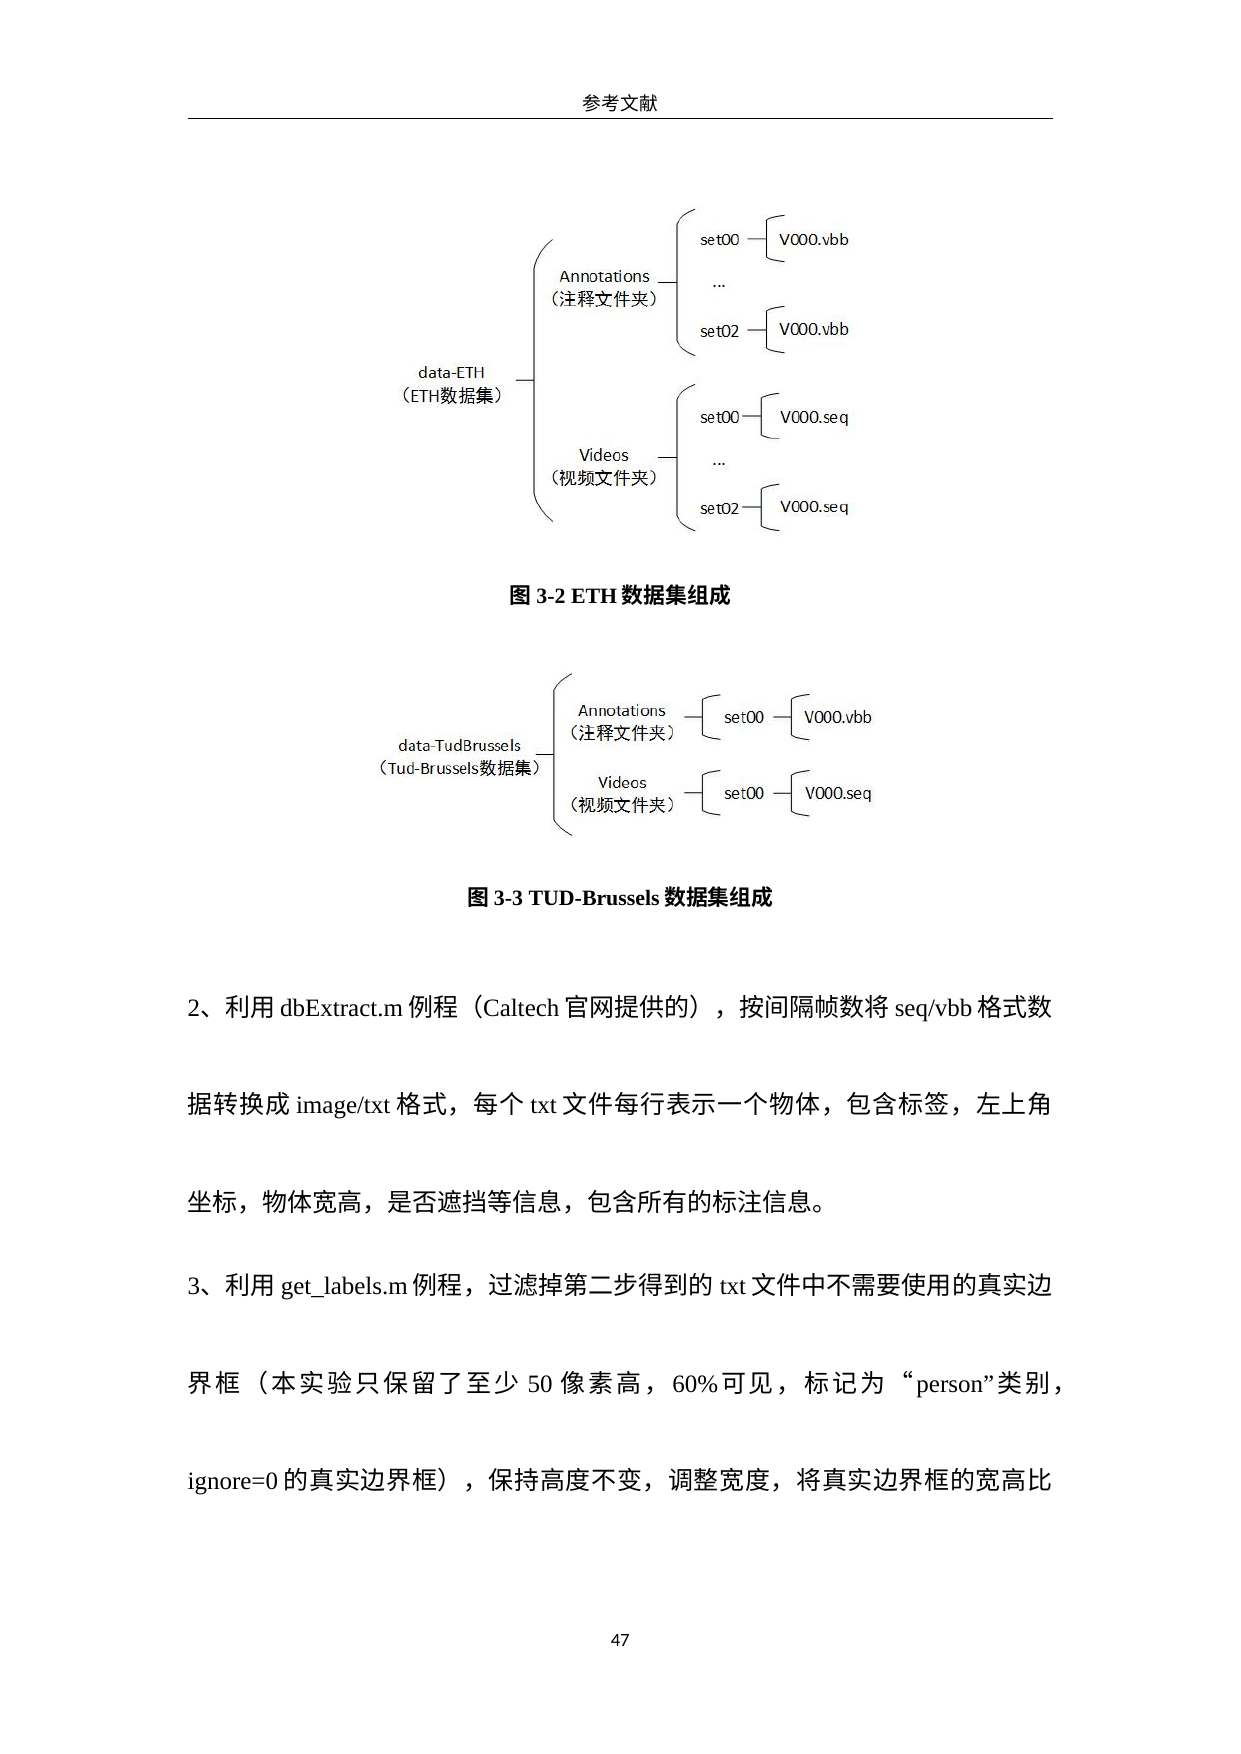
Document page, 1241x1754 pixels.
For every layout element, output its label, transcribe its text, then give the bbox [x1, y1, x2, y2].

text 2、利用dbExtract.m例程（Caltech官网提供的），按间隔帧数将seq/vbb格式数据转换成image/txt格式，每个txt文件每行表示一个物体，包含标签，左上角坐标，物体宽高，是否遮挡等信息，包含所有的标注信息。 [187, 973, 1053, 1233]
text 图 3-2 ETH数据集组成 [187, 578, 1053, 610]
text 图 3-3 TUD-Brussels数据集组成 [187, 880, 1053, 912]
picture [360, 671, 881, 842]
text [187, 1251, 1053, 1511]
picture [382, 207, 858, 538]
